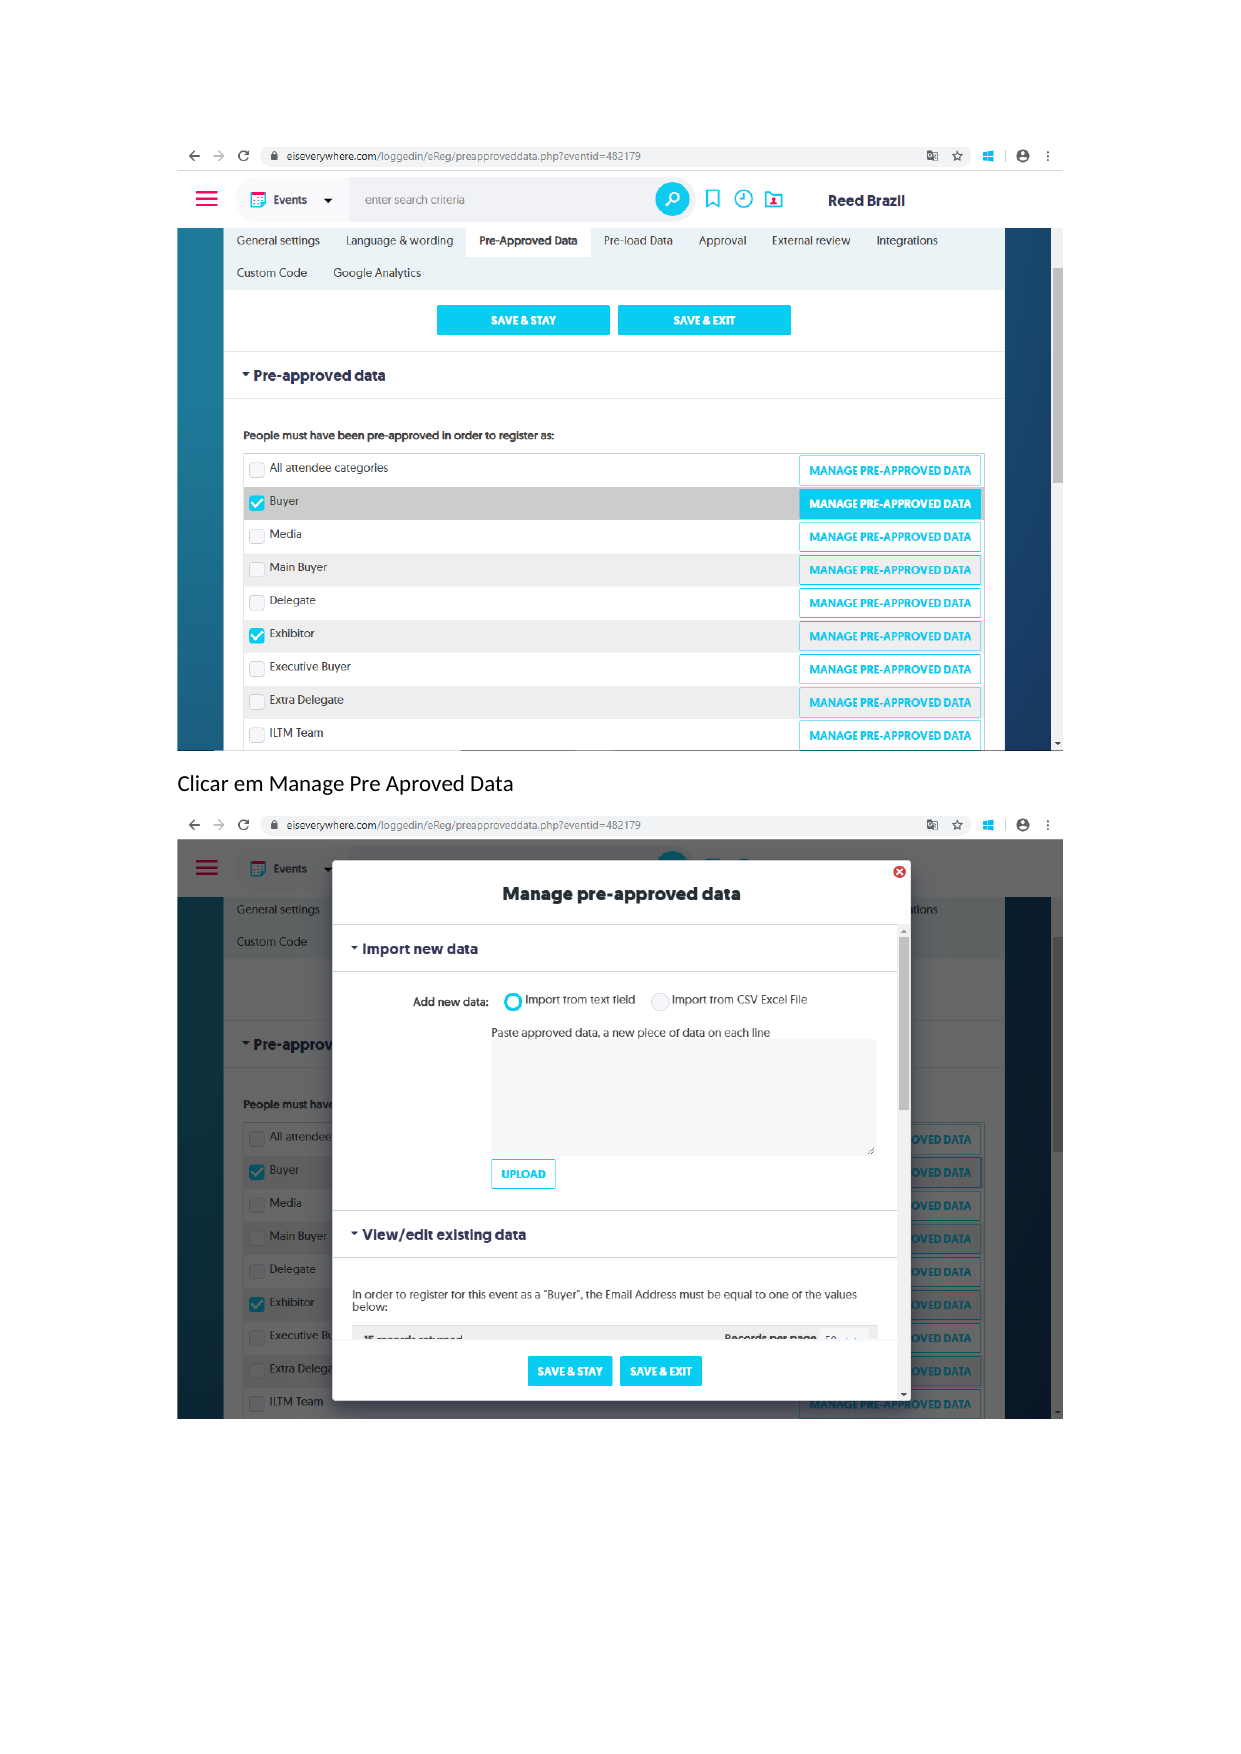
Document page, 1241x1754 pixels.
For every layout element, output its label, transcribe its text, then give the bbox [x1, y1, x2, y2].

picture [177, 816, 1063, 1419]
text Clicar em Manage Pre Aproved Data [177, 769, 1063, 797]
picture [177, 147, 1063, 751]
